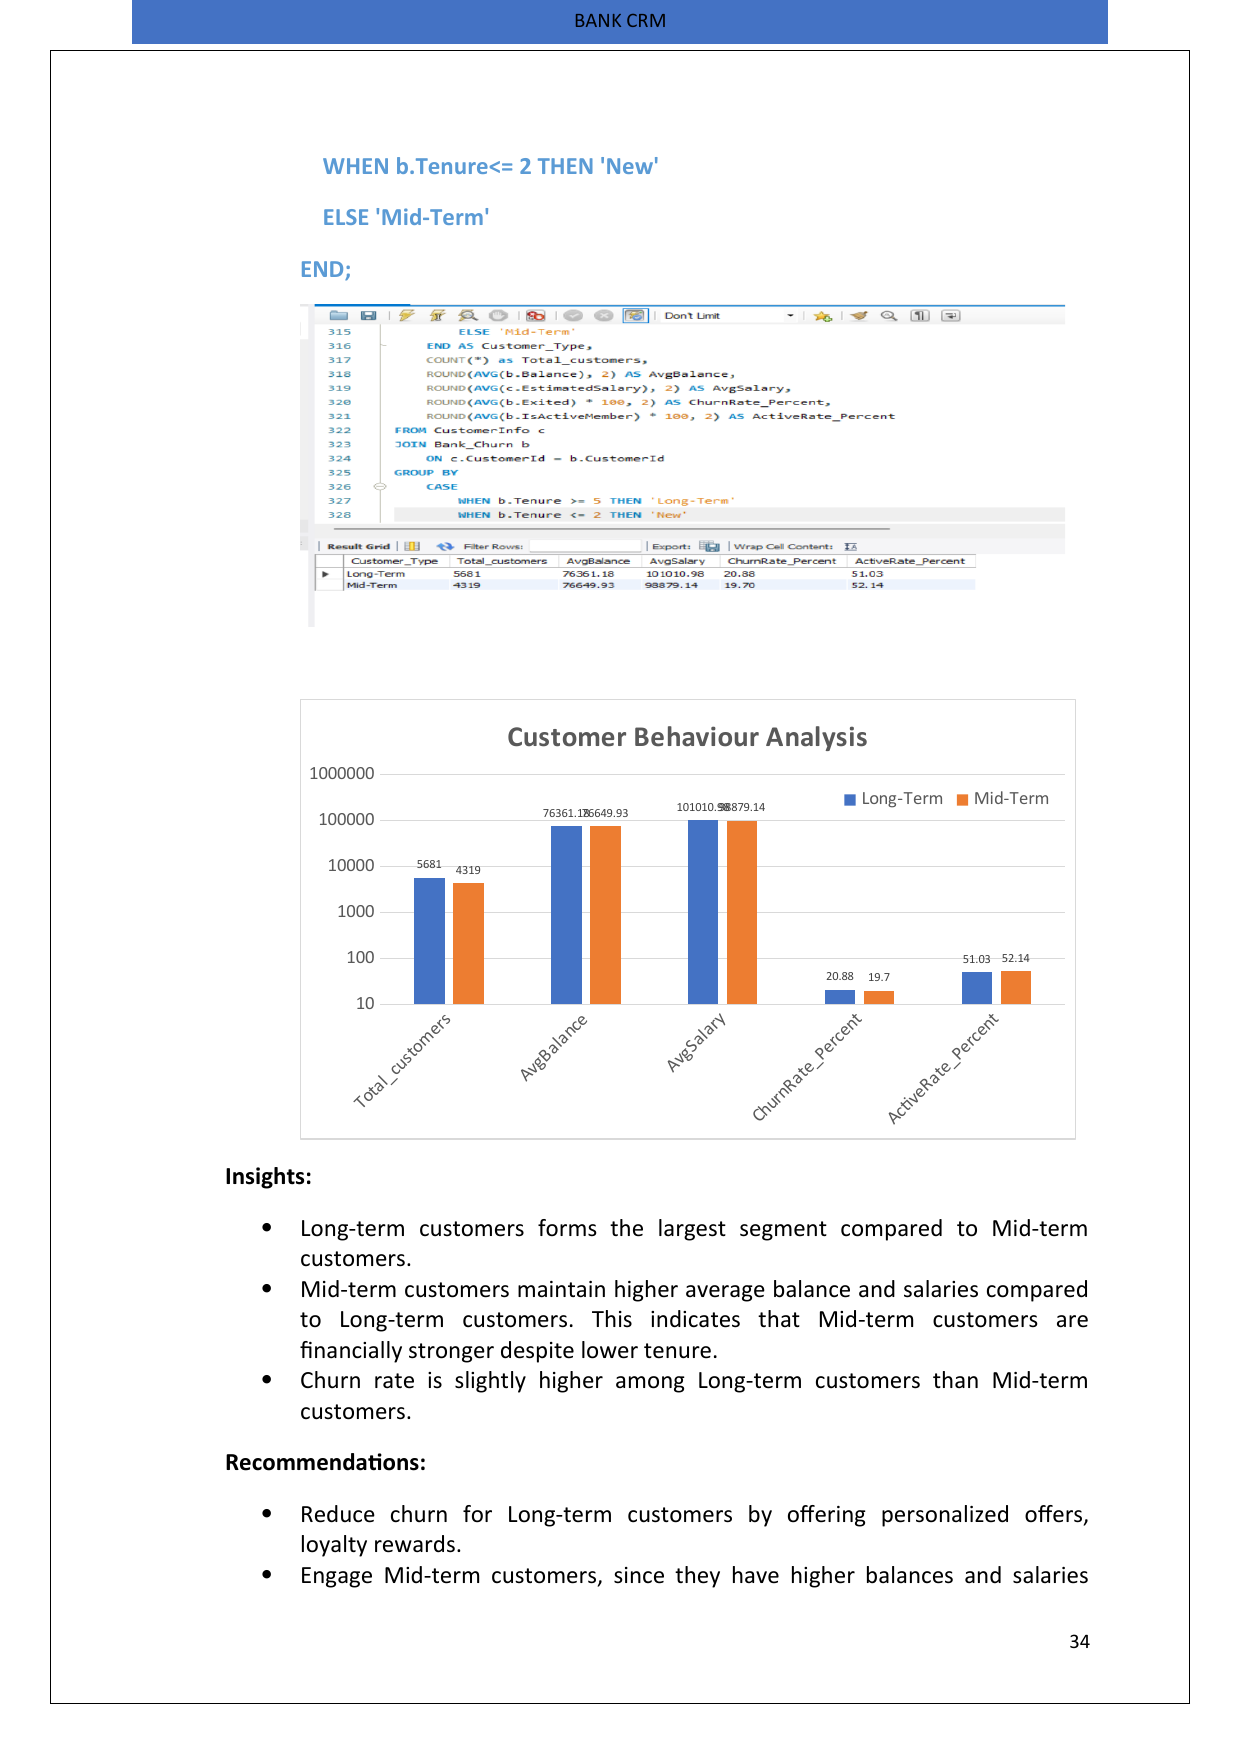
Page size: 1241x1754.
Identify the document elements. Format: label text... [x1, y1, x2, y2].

text Insights: [150, 1161, 1090, 1191]
list Reduce churn for Long-term customers by offering personalized offers, loyalty rewards. [262, 1498, 1090, 1559]
text END; [300, 253, 1090, 283]
text WHEN b.Tenure<= 2 THEN 'New' [300, 150, 1090, 181]
list Long-term customers forms the largest segment compared to Mid-term customers. [262, 1212, 1090, 1273]
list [262, 1559, 1090, 1589]
picture [300, 304, 1066, 627]
text Recommendations: [225, 1446, 1090, 1477]
list Churn rate is slightly higher among Long-term customers than Mid-term customers. [262, 1364, 1090, 1426]
text ELSE 'Mid-Term' [300, 201, 1090, 232]
list Mid-term customers maintain higher average balance and salaries compared to Long-term customers. This indicates that Mid-term customers are financially stronger despite lower tenure. [262, 1273, 1090, 1364]
